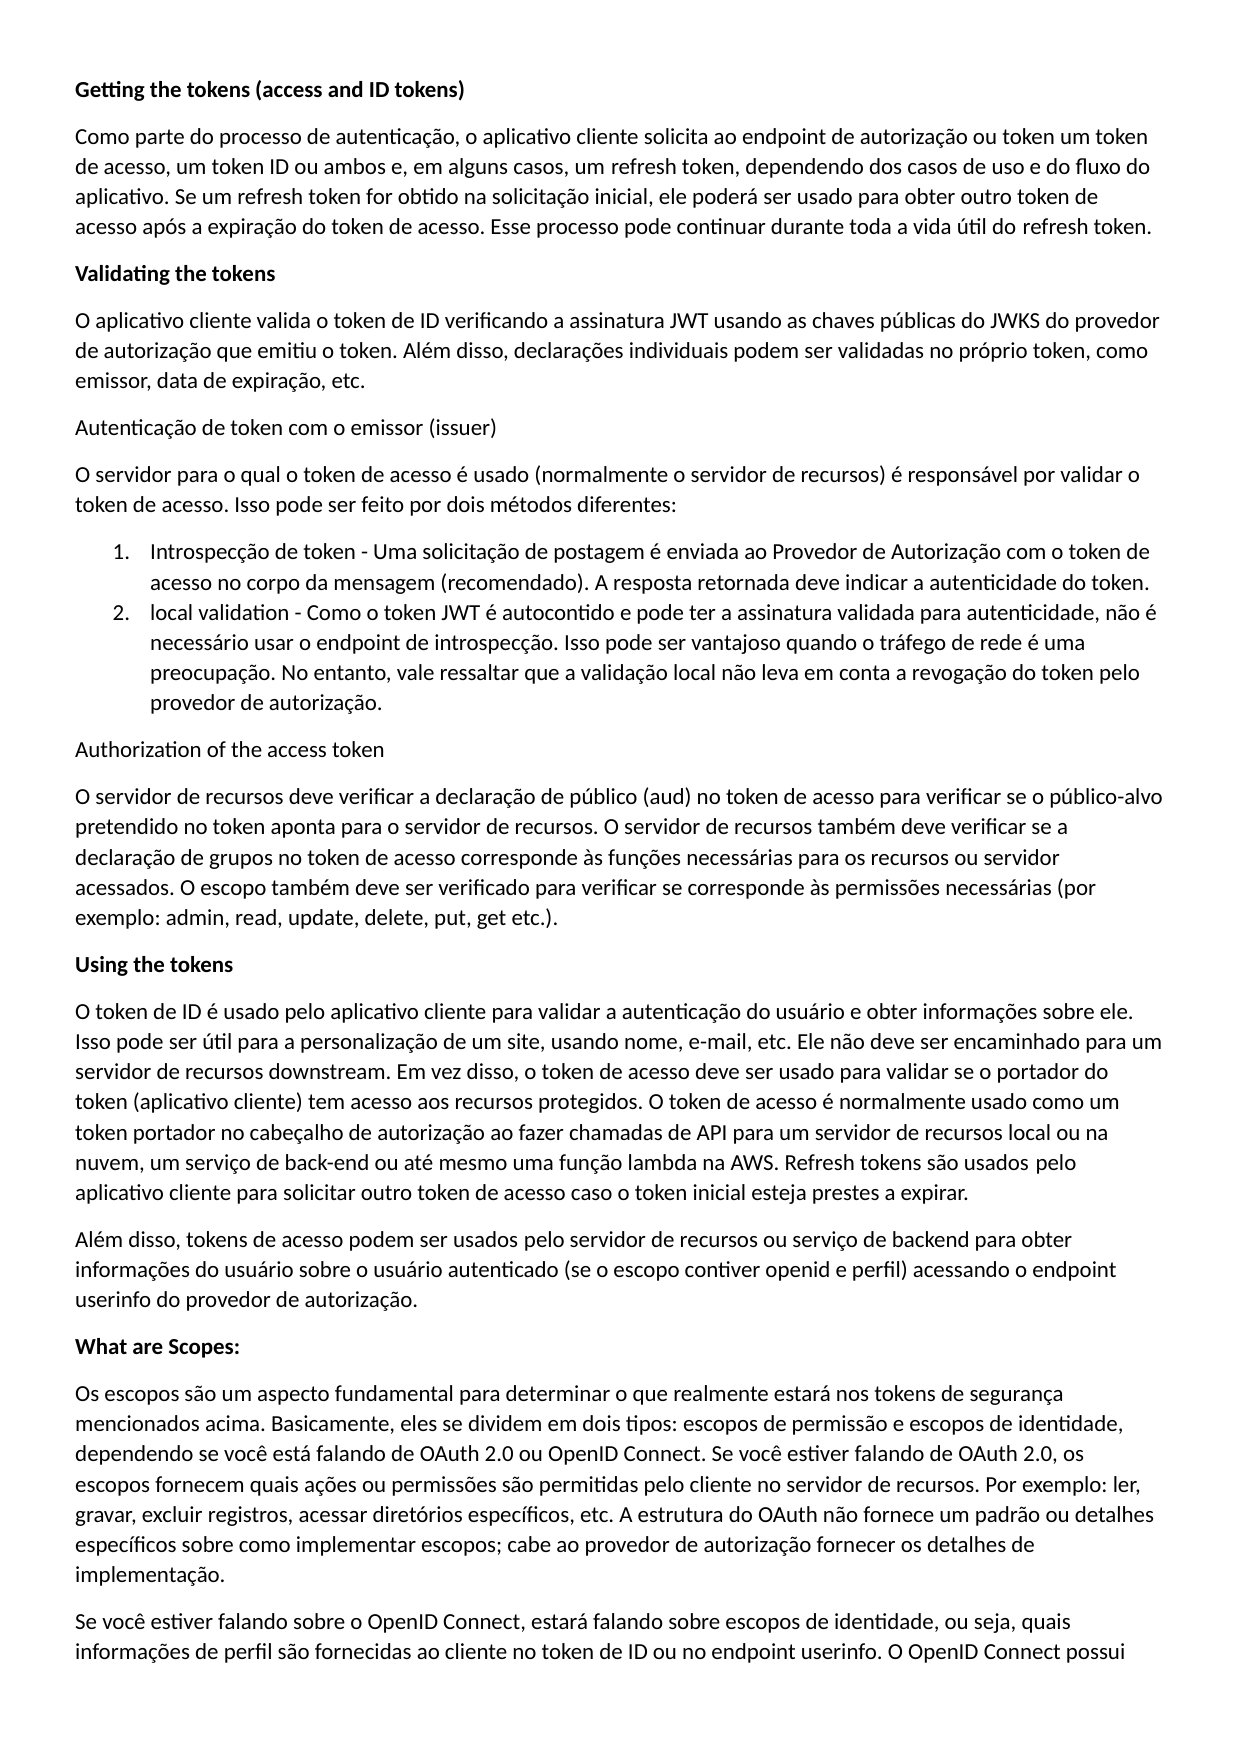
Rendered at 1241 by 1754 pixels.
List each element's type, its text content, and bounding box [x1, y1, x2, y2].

list Introspecção de token - Uma solicitação de postagem é enviada ao Provedor de Autorização com o token de acesso no corpo da mensagem (recomendado). A resposta retornada deve indicar a autenticidade do token. [112, 537, 1165, 596]
text O servidor de recursos deve verificar a declaração de público (aud) no token de acesso para verificar se o público-alvo pretendido no token aponta para o servidor de recursos. O servidor de recursos também deve verificar se a declaração de grupos no token de acesso corresponde às funções necessárias para os recursos ou servidor acessados. O escopo também deve ser verificado para verificar se corresponde às permissões necessárias (por exemplo: admin, read, update, delete, put, get etc.). [75, 782, 1165, 931]
text O token de ID é usado pelo aplicativo cliente para validar a autenticação do usuário e obter informações sobre ele. Isso pode ser útil para a personalização de um site, usando nome, e-mail, etc. Ele não deve ser encaminhado para um servidor de recursos downstream. Em vez disso, o token de acesso deve ser usado para validar se o portador do token (aplicativo cliente) tem acesso aos recursos protegidos. O token de acesso é normalmente usado como um token portador no cabeçalho de autorização ao fazer chamadas de API para um servidor de recursos local ou na nuvem, um serviço de back-end ou até mesmo uma função lambda na AWS. Refresh tokens são usados ​​pelo aplicativo cliente para solicitar outro token de acesso caso o token inicial esteja prestes a expirar. [75, 997, 1165, 1206]
list local validation - Como o token JWT é autocontido e pode ter a assinatura validada para autenticidade, não é necessário usar o endpoint de introspecção. Isso pode ser vantajoso quando o tráfego de rede é uma preocupação. No entanto, vale ressaltar que a validação local não leva em conta a revogação do token pelo provedor de autorização. [112, 598, 1165, 717]
text Os escopos são um aspecto fundamental para determinar o que realmente estará nos tokens de segurança mencionados acima. Basicamente, eles se dividem em dois tipos: escopos de permissão e escopos de identidade, dependendo se você está falando de OAuth 2.0 ou OpenID Connect. Se você estiver falando de OAuth 2.0, os escopos fornecem quais ações ou permissões são permitidas pelo cliente no servidor de recursos. Por exemplo: ler, gravar, excluir registros, acessar diretórios específicos, etc. A estrutura do OAuth não fornece um padrão ou detalhes específicos sobre como implementar escopos; cabe ao provedor de autorização fornecer os detalhes de implementação. [75, 1379, 1165, 1588]
text O servidor para o qual o token de acesso é usado (normalmente o servidor de recursos) é responsável por validar o token de acesso. Isso pode ser feito por dois métodos diferentes: [75, 460, 1165, 519]
text What are Scopes: [75, 1332, 1165, 1360]
text Além disso, tokens de acesso podem ser usados ​​pelo servidor de recursos ou serviço de backend para obter informações do usuário sobre o usuário autenticado (se o escopo contiver openid e perfil) acessando o endpoint userinfo do provedor de autorização. [75, 1225, 1165, 1313]
text Como parte do processo de autenticação, o aplicativo cliente solicita ao endpoint de autorização ou token um token de acesso, um token ID ou ambos e, em alguns casos, um refresh token, dependendo dos casos de uso e do fluxo do aplicativo. Se um refresh token for obtido na solicitação inicial, ele poderá ser usado para obter outro token de acesso após a expiração do token de acesso. Esse processo pode continuar durante toda a vida útil do refresh token. [75, 122, 1165, 241]
text Using the tokens [75, 950, 1165, 978]
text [75, 1607, 1165, 1666]
text Autenticação de token com o emissor (issuer) [75, 413, 1165, 442]
text Getting the tokens (access and ID tokens) [75, 75, 1165, 103]
text Authorization of the access token [75, 735, 1165, 763]
text Validating the tokens [75, 259, 1165, 287]
text O aplicativo cliente valida o token de ID verificando a assinatura JWT usando as chaves públicas do JWKS do provedor de autorização que emitiu o token. Além disso, declarações individuais podem ser validadas no próprio token, como emissor, data de expiração, etc. [75, 306, 1165, 395]
